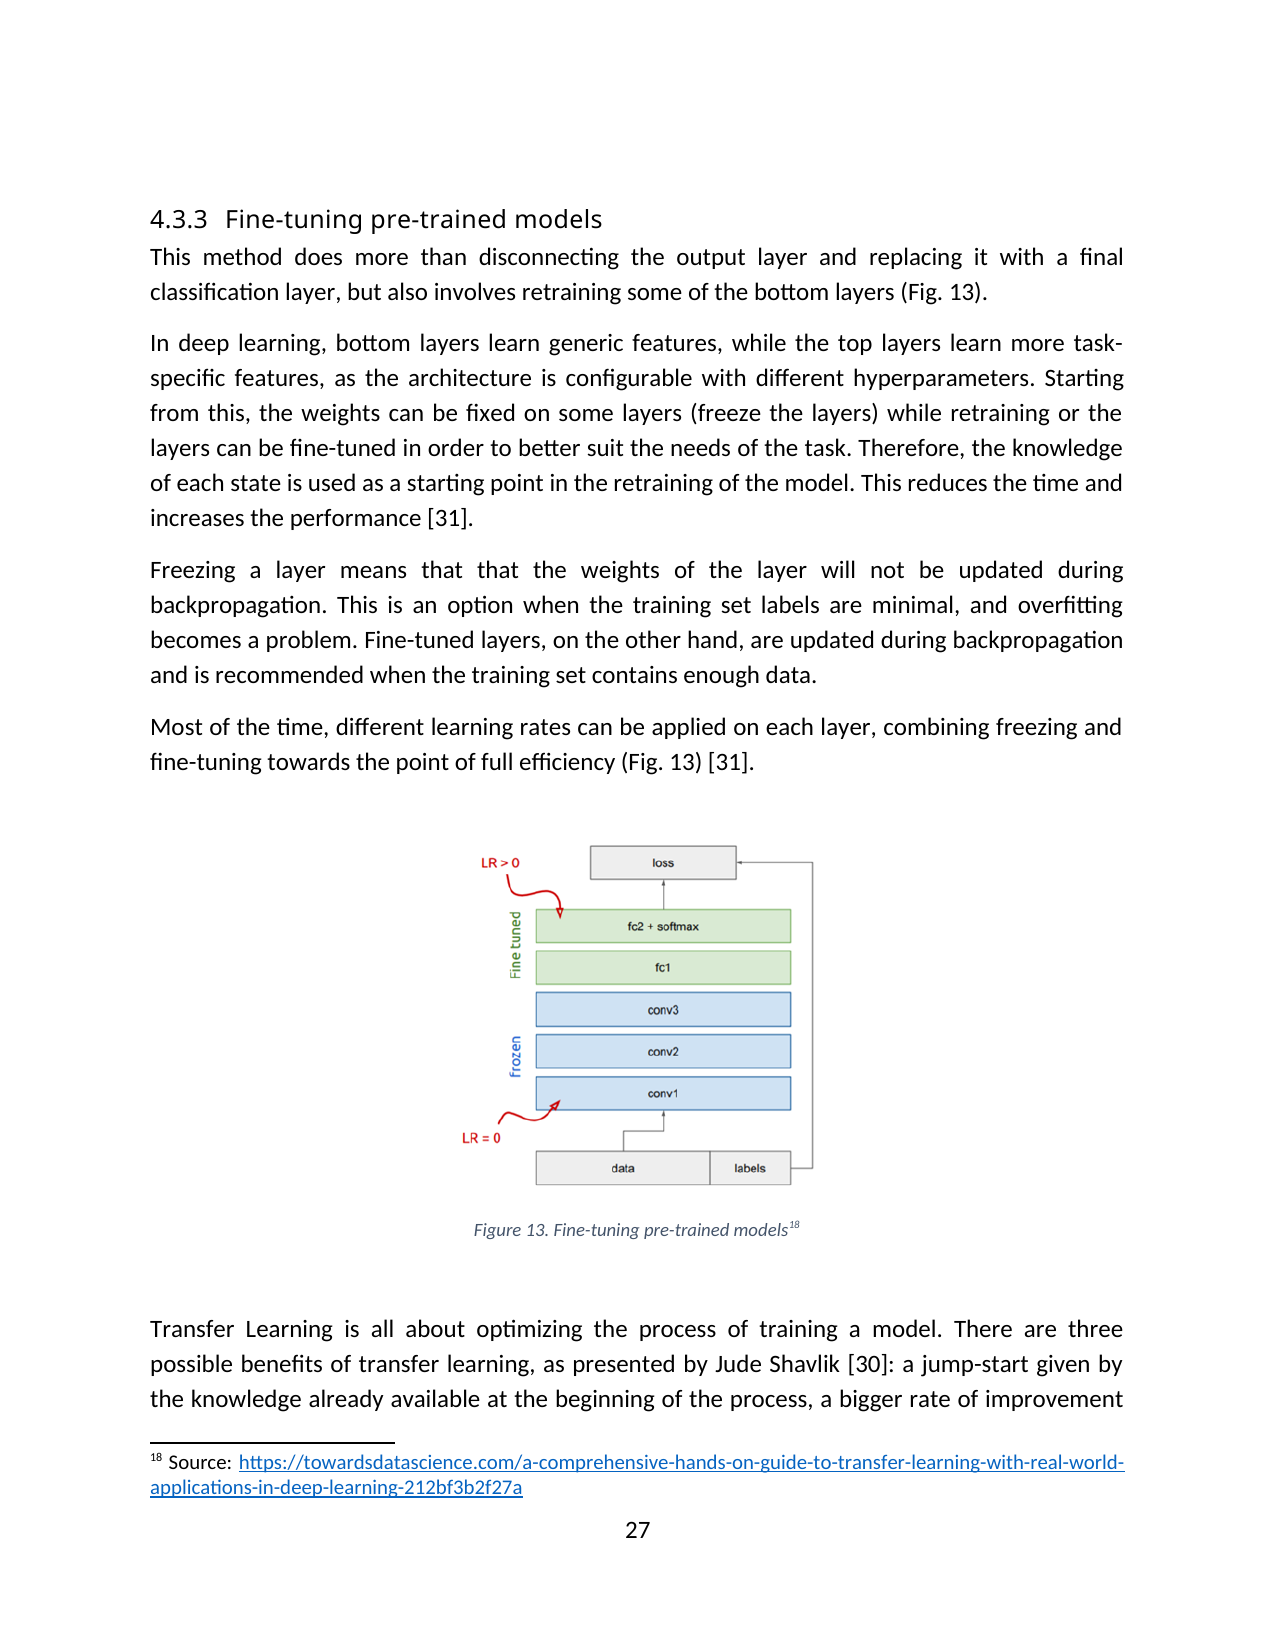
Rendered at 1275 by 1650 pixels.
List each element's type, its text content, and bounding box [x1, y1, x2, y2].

text In deep learning, bottom layers learn generic features, while the top layers learn more task-specific features, as the architecture is configurable with different hyperparameters. Starting from this, the weights can be fixed on some layers (freeze the layers) while retraining or the layers can be fine-tuned in order to better suit the needs of the task. Therefore, the knowledge of each state is used as a starting point in the retraining of the model. This reduces the time and increases the performance [31]. [150, 327, 1125, 533]
text Most of the time, different learning rates can be applied on each layer, combining freezing and fine-tuning towards the point of full efficiency (Fig. 13) [31]. [150, 711, 1125, 776]
text Freezing a layer means that that the weights of the layer will not be updated during backpropagation. This is an option when the training set labels are minimal, and overfitting becomes a problem. Fine-tuned layers, on the other hand, are updated during backpropagation and is recommended when the training set contains enough data. [150, 554, 1125, 690]
text This method does more than disconnecting the output layer and replacing it with a final classification layer, but also involves retraining some of the bottom layers (Fig. 13). [150, 241, 1125, 306]
subtitle Fine-tuning pre-trained models [150, 202, 1125, 236]
picture [444, 797, 831, 1197]
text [150, 1313, 1125, 1414]
